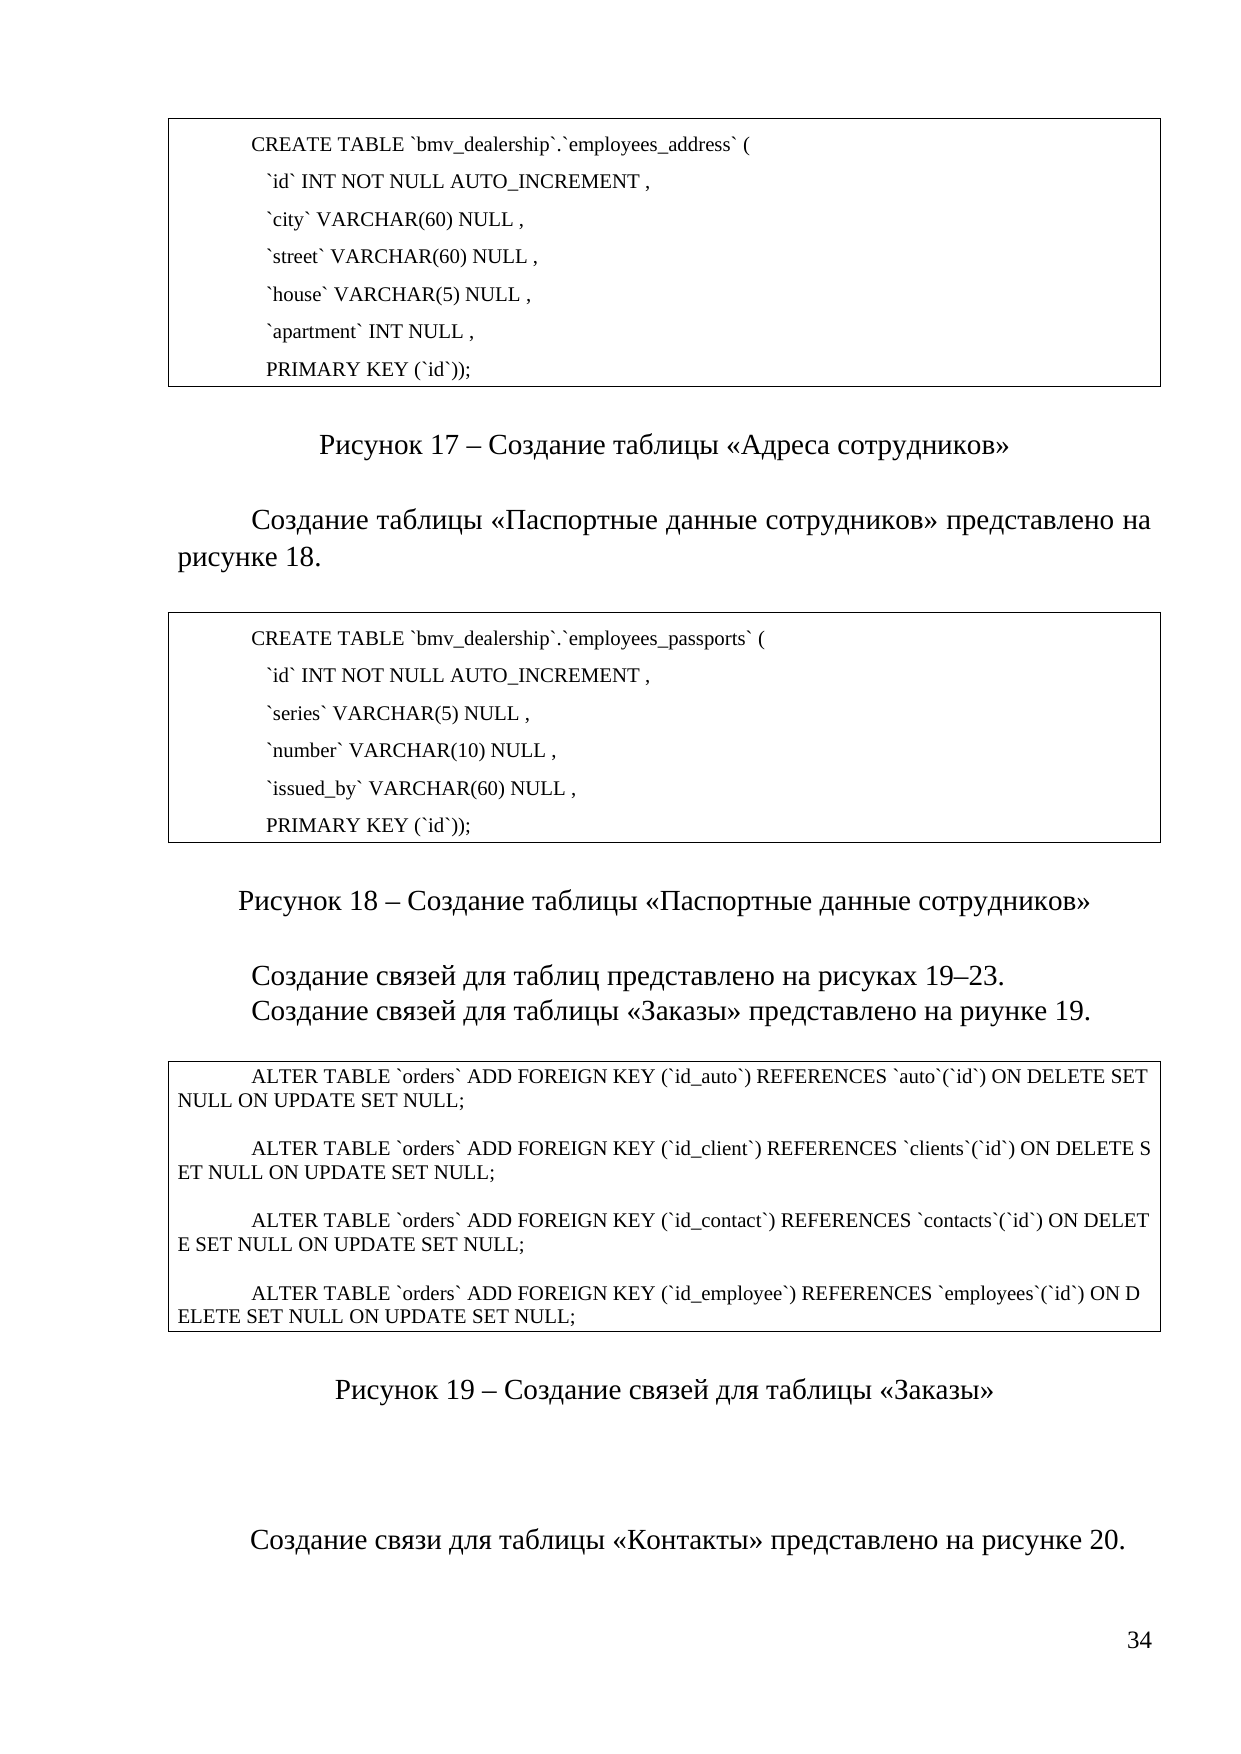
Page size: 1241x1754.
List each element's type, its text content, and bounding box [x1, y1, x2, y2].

text ALTER TABLE `orders` ADD FOREIGN KEY (`id_client`) REFERENCES `clients`(`id`) ON DELETE SET NULL ON UPDATE SET NULL; [177, 1136, 1152, 1184]
text PRIMARY KEY (`id`)); [169, 799, 1160, 842]
text Рисунок 18 – Создание таблицы «Паспортные данные сотрудников» [177, 881, 1152, 918]
text PRIMARY KEY (`id`)); [169, 343, 1160, 386]
text ALTER TABLE `orders` ADD FOREIGN KEY (`id_contact`) REFERENCES `contacts`(`id`) ON DELETE SET NULL ON UPDATE SET NULL; [177, 1208, 1152, 1256]
text ALTER TABLE `orders` ADD FOREIGN KEY (`id_employee`) REFERENCES `employees`(`id`) ON DELETE SET NULL ON UPDATE SET NULL; [169, 1277, 1160, 1331]
text `number` VARCHAR(10) NULL , [177, 727, 1152, 765]
text CREATE TABLE `bmv_dealership`.`employees_address` ( [169, 119, 1160, 159]
text Рисунок 19 – Создание связей для таблицы «Заказы» [177, 1369, 1152, 1407]
text Создание связи для таблицы «Контакты» представлено на рисунке 20. [177, 1519, 1152, 1557]
text Рисунок 17 – Создание таблицы «Адреса сотрудников» [177, 424, 1152, 462]
text ALTER TABLE `orders` ADD FOREIGN KEY (`id_auto`) REFERENCES `auto`(`id`) ON DELETE SET NULL ON UPDATE SET NULL; [169, 1062, 1160, 1112]
text Создание связей для таблицы «Заказы» представлено на риунке 19. [177, 993, 1152, 1027]
text CREATE TABLE `bmv_dealership`.`employees_passports` ( [169, 613, 1160, 652]
text Создание связей для таблиц представлено на рисуках 19–23. [177, 956, 1152, 993]
text `id` INT NOT NULL AUTO_INCREMENT , [177, 159, 1152, 196]
text `apartment` INT NULL , [177, 309, 1152, 343]
text `series` VARCHAR(5) NULL , [177, 690, 1152, 727]
text `city` VARCHAR(60) NULL , [177, 196, 1152, 234]
text `id` INT NOT NULL AUTO_INCREMENT , [177, 652, 1152, 690]
text `house` VARCHAR(5) NULL , [177, 271, 1152, 309]
text `issued_by` VARCHAR(60) NULL , [177, 765, 1152, 799]
text Создание таблицы «Паспортные данные сотрудников» представлено на рисунке 18. [177, 499, 1152, 574]
text `street` VARCHAR(60) NULL , [177, 234, 1152, 271]
